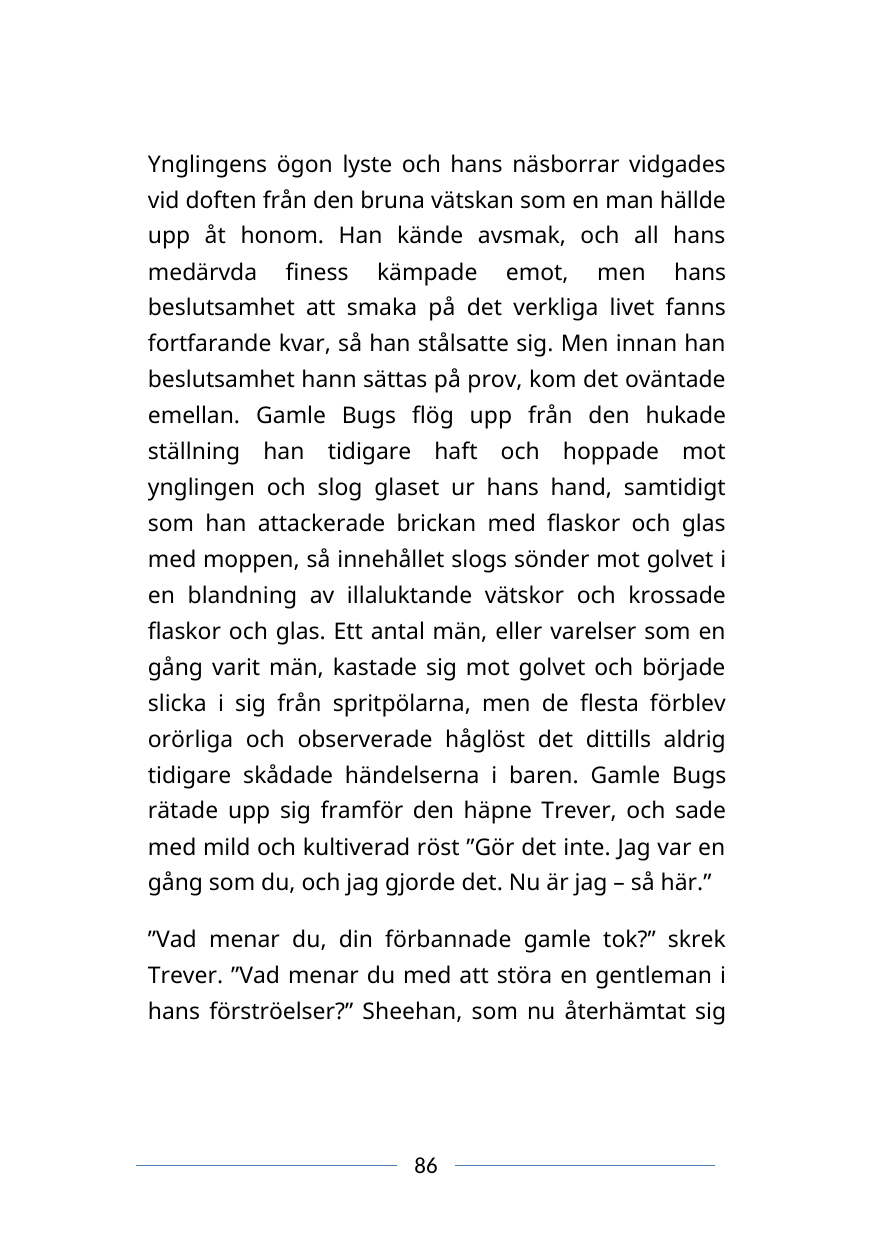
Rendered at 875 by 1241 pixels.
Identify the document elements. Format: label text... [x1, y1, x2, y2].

text Ynglingens ögon lyste och hans näsborrar vidgades vid doften från den bruna vätskan som en man hällde upp åt honom. Han kände avsmak, och all hans medärvda finess kämpade emot, men hans beslutsamhet att smaka på det verkliga livet fanns fortfarande kvar, så han stålsatte sig. Men innan han beslutsamhet hann sättas på prov, kom det oväntade emellan. Gamle Bugs flög upp från den hukade ställning han tidigare haft och hoppade mot ynglingen och slog glaset ur hans hand, samtidigt som han attackerade brickan med flaskor och glas med moppen, så innehållet slogs sönder mot golvet i en blandning av illaluktande vätskor och krossade flaskor och glas. Ett antal män, eller varelser som en gång varit män, kastade sig mot golvet och började slicka i sig från spritpölarna, men de flesta förblev orörliga och observerade håglöst det dittills aldrig tidigare skådade händelserna i baren. Gamle Bugs rätade upp sig framför den häpne Trever, och sade med mild och kultiverad röst ”Gör det inte. Jag var en gång som du, och jag gjorde det. Nu är jag – så här.” [148, 148, 726, 898]
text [148, 923, 726, 1026]
